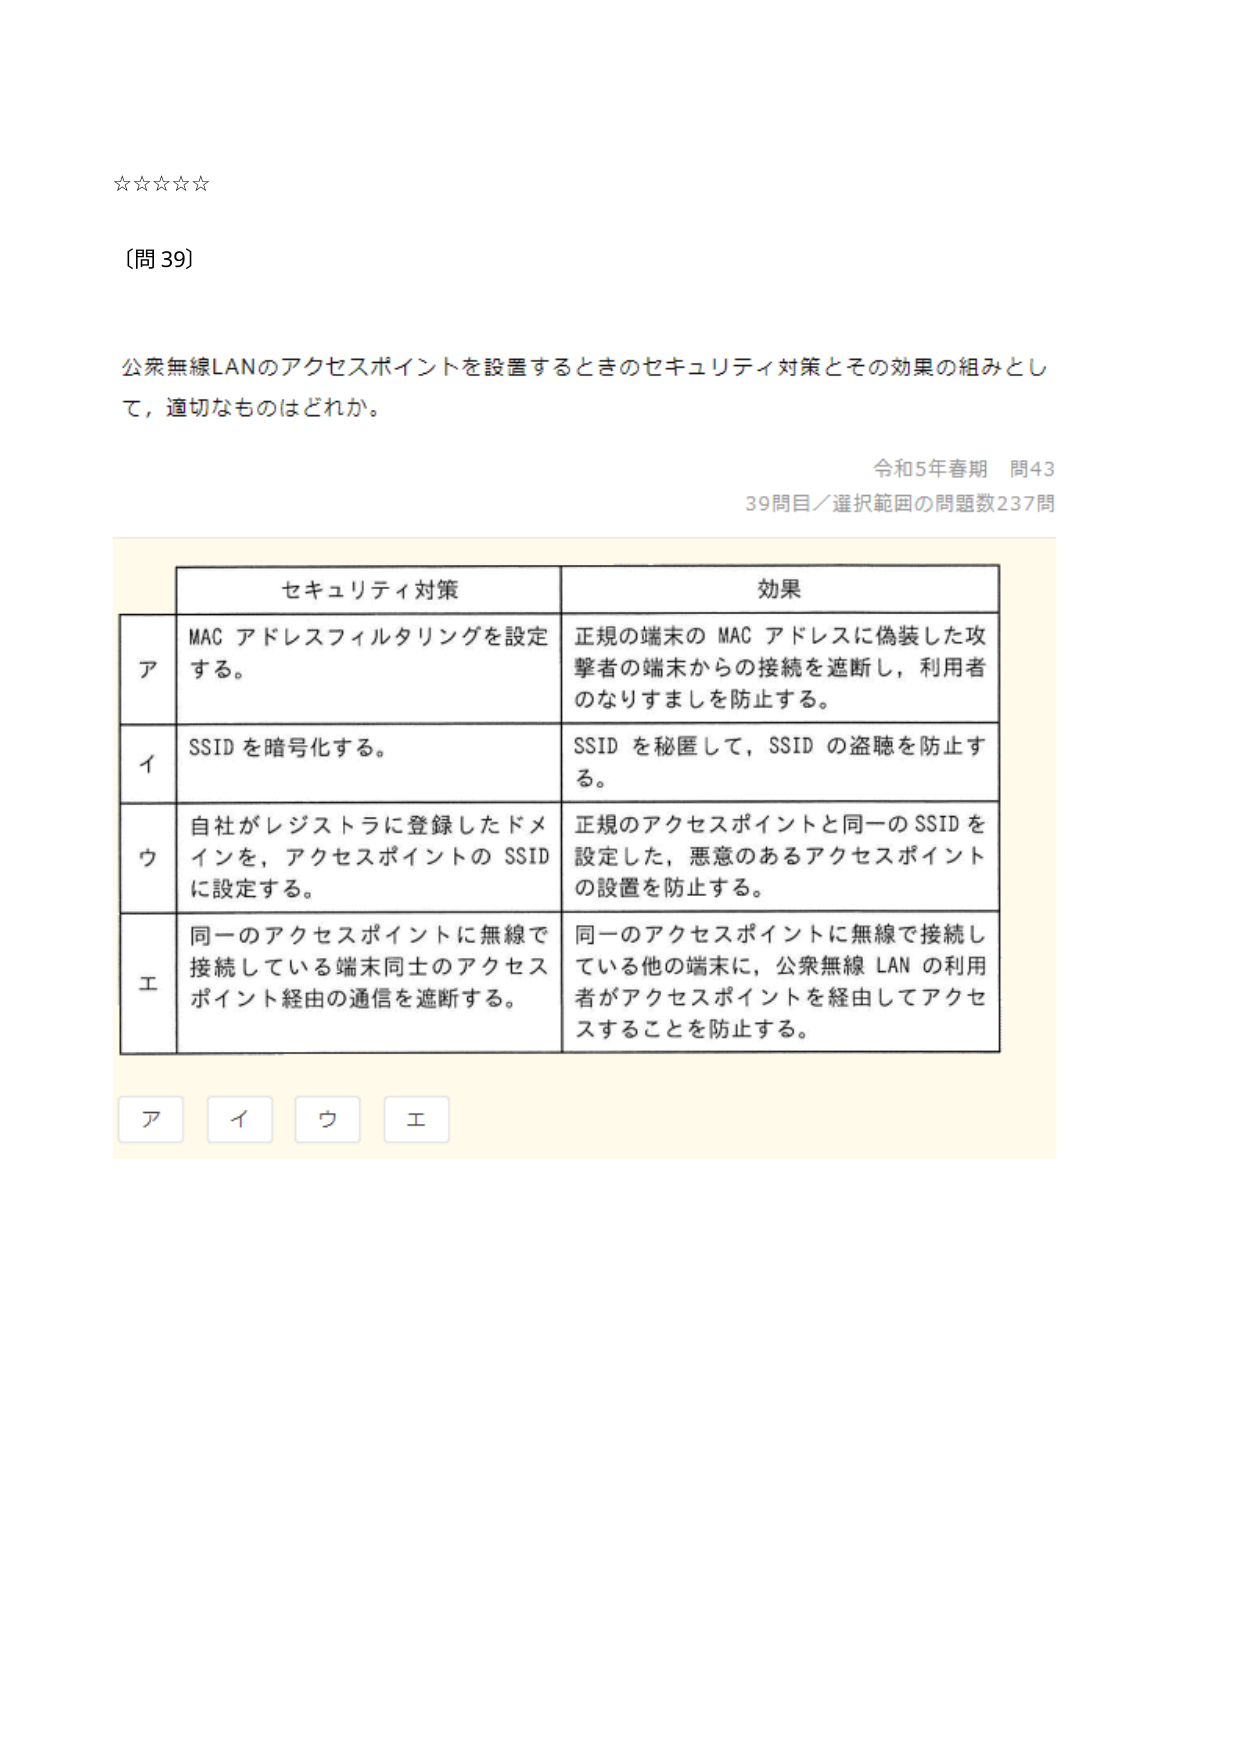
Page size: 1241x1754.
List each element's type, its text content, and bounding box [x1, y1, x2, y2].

text ☆☆☆☆☆ [112, 164, 1128, 202]
picture [112, 352, 1057, 1159]
text 〔問39〕 [112, 239, 1128, 277]
